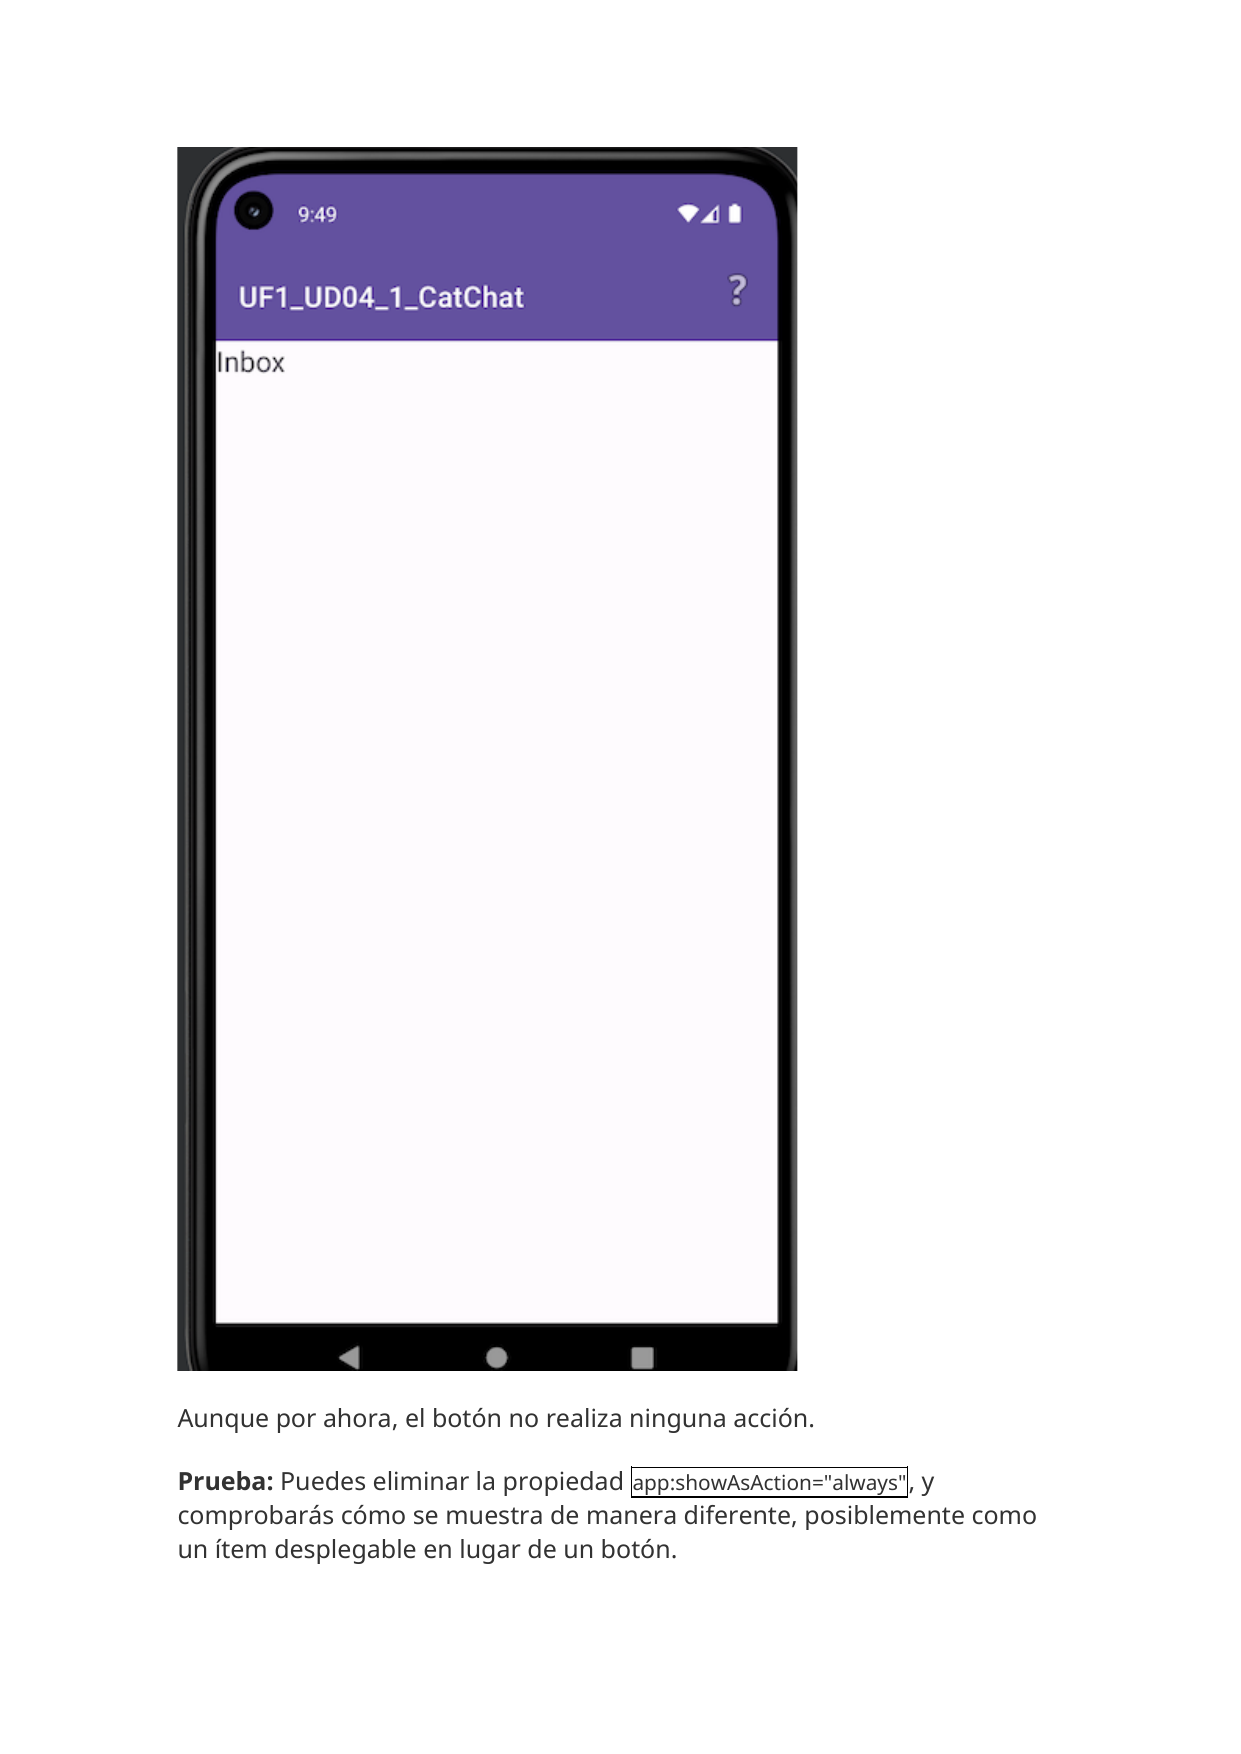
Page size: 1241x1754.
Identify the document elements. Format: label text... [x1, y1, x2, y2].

picture [177, 147, 798, 1371]
text Prueba: Puedes eliminar la propiedad app:showAsAction="always", y comprobarás cómo se muestra de manera diferente, posiblemente como un ítem desplegable en lugar de un botón. [177, 1463, 1063, 1566]
text Aunque por ahora, el botón no realiza ninguna acción. [177, 1400, 1063, 1434]
